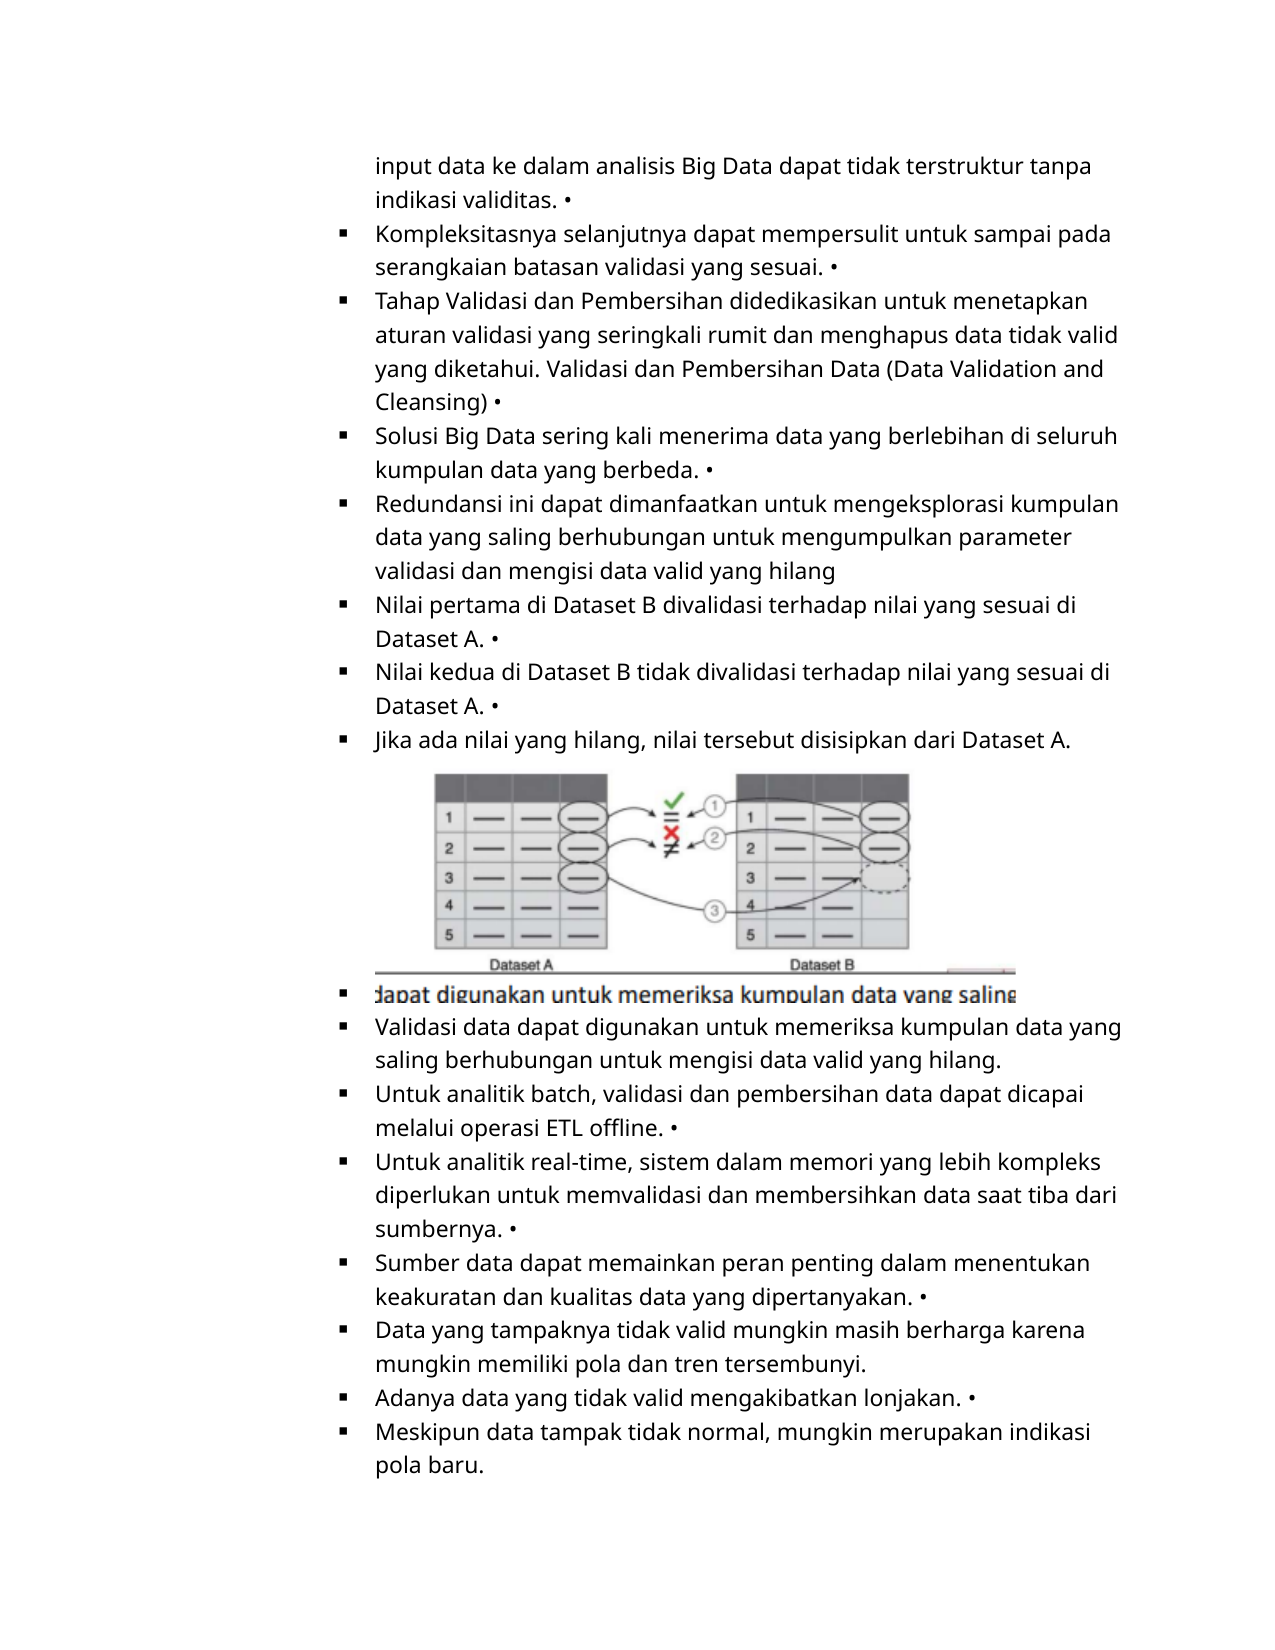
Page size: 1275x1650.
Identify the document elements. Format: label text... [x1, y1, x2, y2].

list Sumber data dapat memainkan peran penting dalam menentukan keakuratan dan kualitas data yang dipertanyakan. • [337, 1247, 1125, 1312]
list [337, 150, 1125, 215]
list Meskipun data tampak tidak normal, mungkin merupakan indikasi pola baru. [337, 1415, 1125, 1480]
list Untuk analitik real-time, sistem dalam memori yang lebih kompleks diperlukan untuk memvalidasi dan membersihkan data saat tiba dari sumbernya. • [337, 1145, 1125, 1244]
list Adanya data yang tidak valid mengakibatkan lonjakan. • [337, 1382, 1125, 1413]
list Tahap Validasi dan Pembersihan didedikasikan untuk menetapkan aturan validasi yang seringkali rumit dan menghapus data tidak valid yang diketahui. Validasi dan Pembersihan Data (Data Validation and Cleansing) • [337, 285, 1125, 417]
list Data yang tampaknya tidak valid mungkin masih berharga karena mungkin memiliki pola dan tren tersembunyi. [337, 1314, 1125, 1379]
list Nilai kedua di Dataset B tidak divalidasi terhadap nilai yang sesuai di Dataset A. • [337, 656, 1125, 721]
list Redundansi ini dapat dimanfaatkan untuk mengeksplorasi kumpulan data yang saling berhubungan untuk mengumpulkan parameter validasi dan mengisi data valid yang hilang [337, 487, 1125, 586]
list Jika ada nilai yang hilang, nilai tersebut disisipkan dari Dataset A. [337, 724, 1125, 755]
list Nilai pertama di Dataset B divalidasi terhadap nilai yang sesuai di Dataset A. • [337, 589, 1125, 654]
list Untuk analitik batch, validasi dan pembersihan data dapat dicapai melalui operasi ETL offline. • [337, 1078, 1125, 1143]
list Solusi Big Data sering kali menerima data yang berlebihan di seluruh kumpulan data yang berbeda. • [337, 420, 1125, 485]
list Validasi data dapat digunakan untuk memeriksa kumpulan data yang saling berhubungan untuk mengisi data valid yang hilang. [337, 1010, 1125, 1075]
list Kompleksitasnya selanjutnya dapat mempersulit untuk sampai pada serangkaian batasan validasi yang sesuai. • [337, 217, 1125, 282]
picture [375, 757, 1016, 1003]
